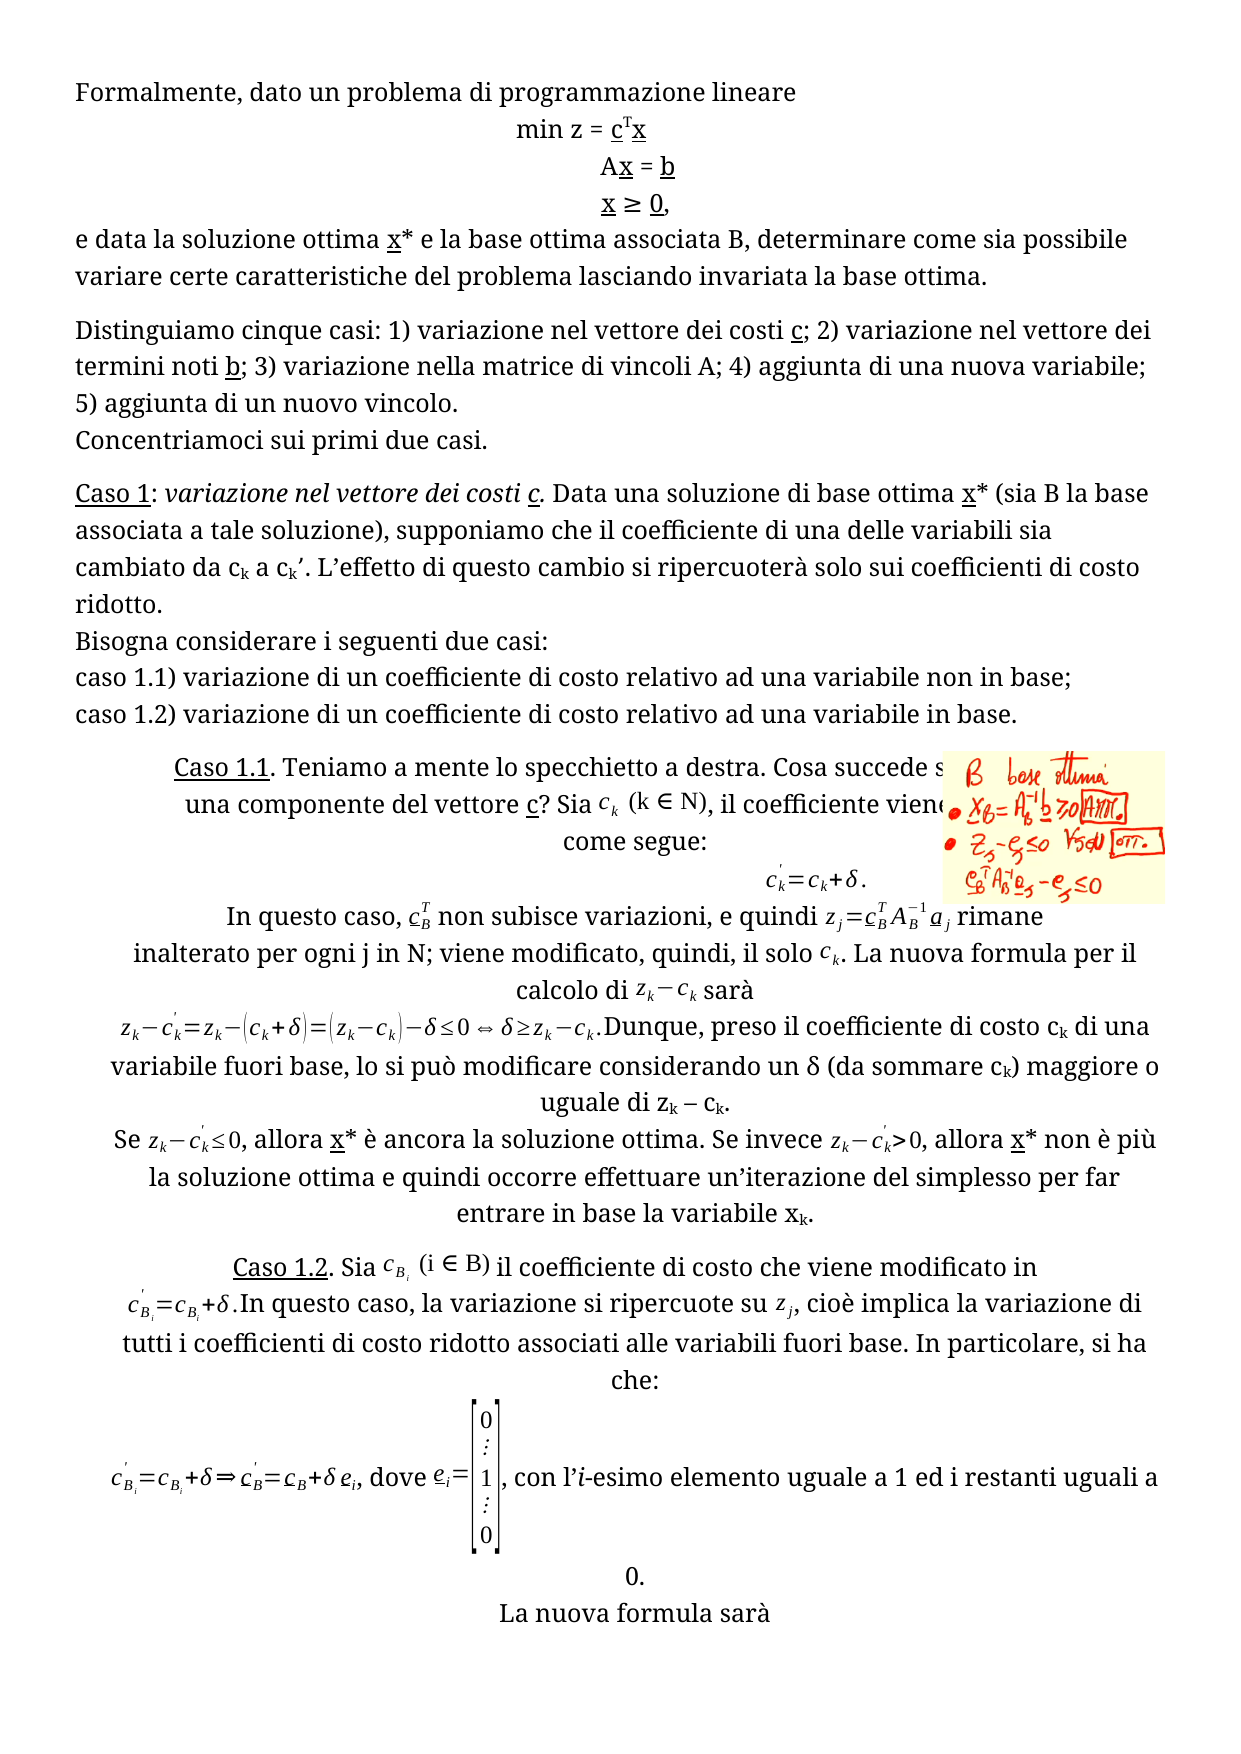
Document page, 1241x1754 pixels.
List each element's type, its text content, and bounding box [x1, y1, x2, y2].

text Caso 1: variazione nel vettore dei costi c. Data una soluzione di base ottima x* (sia B la base associata a tale soluzione), supponiamo che il coefficiente di una delle variabili sia cambiato da ck a ck’. L’effetto di questo cambio si ripercuoterà solo sui coefficienti di costo ridotto. Bisogna considerare i seguenti due casi: caso 1.1) variazione di un coefficiente di costo relativo ad una variabile non in base; caso 1.2) variazione di un coefficiente di costo relativo ad una variabile in base. [75, 476, 1165, 731]
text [104, 1249, 1165, 1629]
text Formalmente, dato un problema di programmazione lineare min z = cTx Ax = b x ≥ 0, e data la soluzione ottima x* e la base ottima associata B, determinare come sia possibile variare certe caratteristiche del problema lasciando invariata la base ottima. [75, 75, 1165, 293]
text Caso 1.1. Teniamo a mente lo specchietto a destra. Cosa succede se si modifica una componente del vettore c? Sia , il coefficiente viene modificato come segue: In questo caso, non subisce variazioni, e quindi rimane inalterato per ogni j in N; viene modificato, quindi, il solo . La nuova formula per il calcolo di sarà Dunque, preso il coefficiente di costo ck di una variabile fuori base, lo si può modificare considerando un δ (da sommare ck) maggiore o uguale di zk – ck. Se , allora x* è ancora la soluzione ottima. Se invece , allora x* non è più la soluzione ottima e quindi occorre effettuare un’iterazione del simplesso per far entrare in base la variabile xk. [104, 750, 1165, 1230]
picture [942, 751, 1166, 904]
text Distinguiamo cinque casi: 1) variazione nel vettore dei costi c; 2) variazione nel vettore dei termini noti b; 3) variazione nella matrice di vincoli A; 4) aggiunta di una nuova variabile; 5) aggiunta di un nuovo vincolo. Concentriamoci sui primi due casi. [75, 312, 1165, 457]
